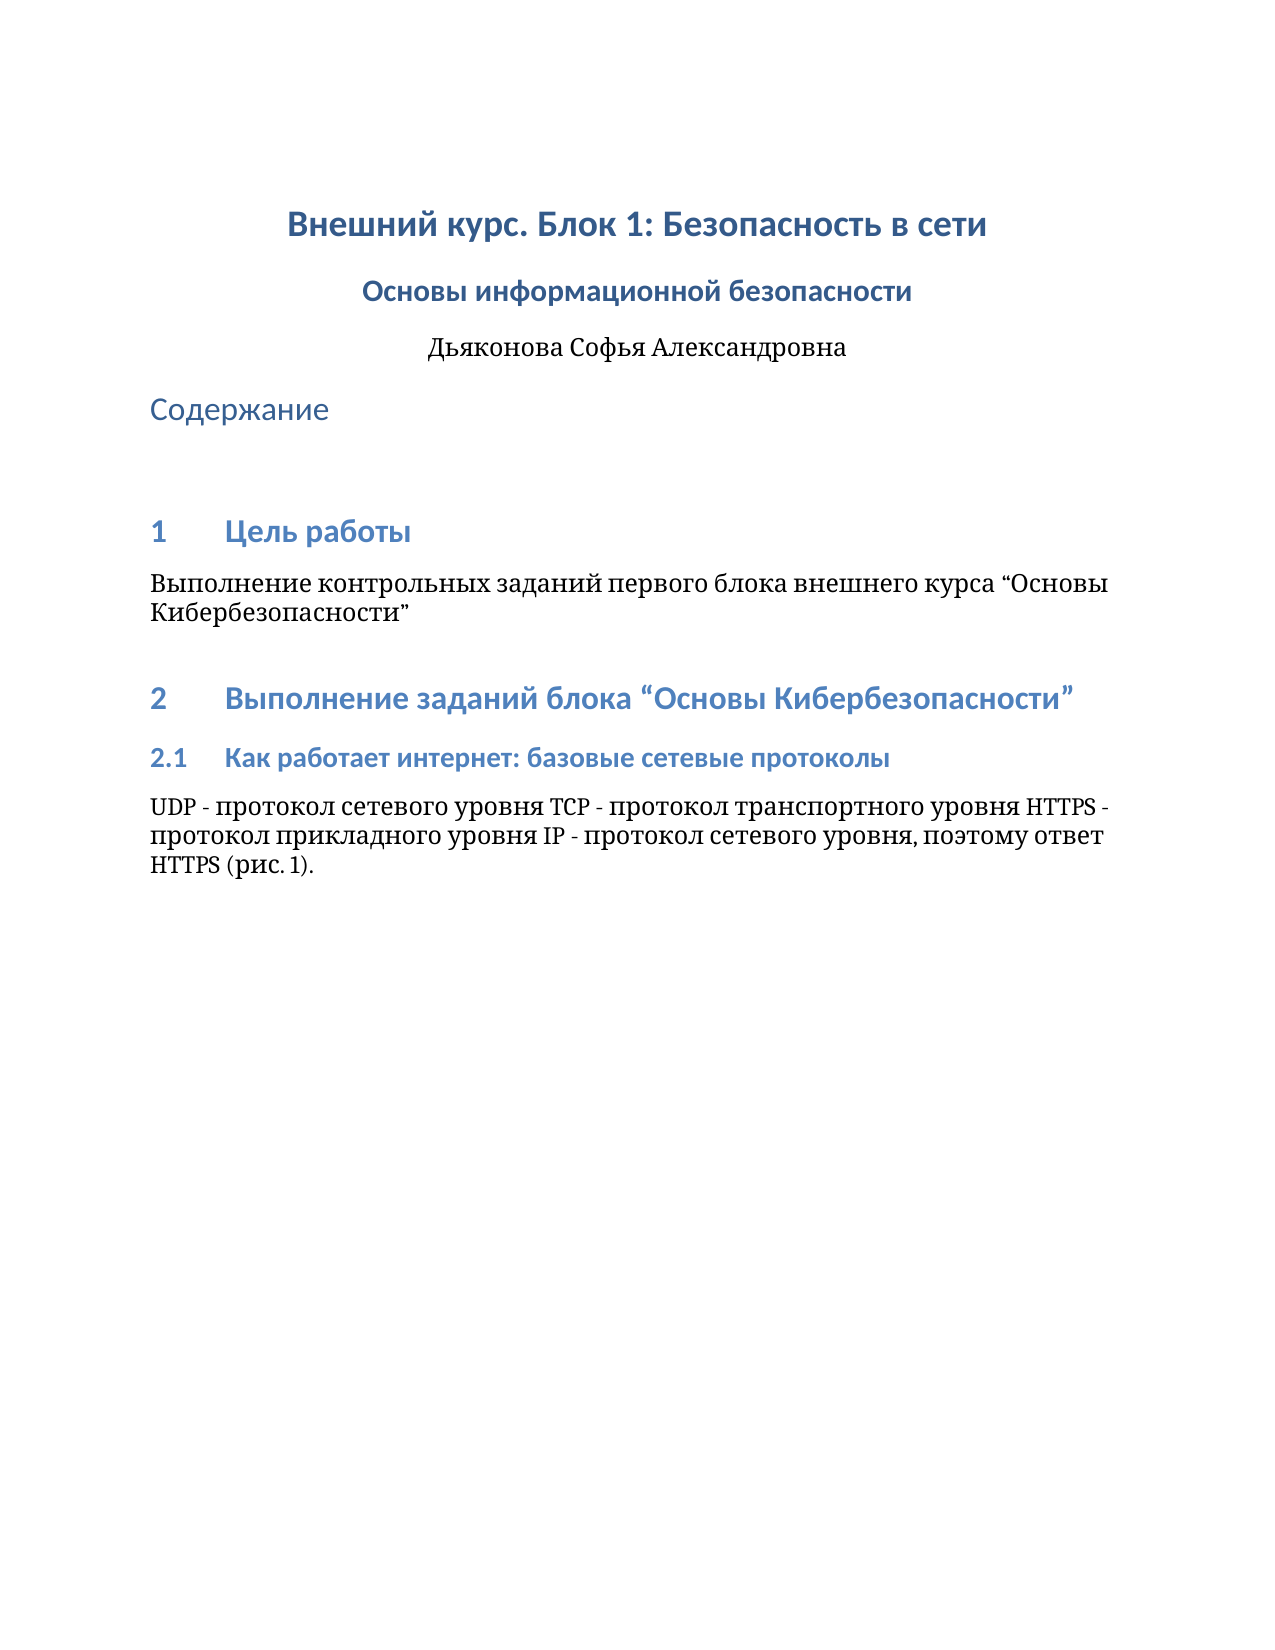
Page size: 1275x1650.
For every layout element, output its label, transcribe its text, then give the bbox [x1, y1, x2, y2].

text Дьяконова Софья Александровна [150, 334, 1125, 363]
text UDP - протокол сетевого уровня TCP - протокол транспортного уровня HTTPS - протокол прикладного уровня IP - протокол сетевого уровня, поэтому ответ HTTPS (рис. 1). [150, 793, 1125, 879]
text Выполнение контрольных заданий первого блока внешнего курса “Основы Кибербезопасности” [150, 570, 1125, 627]
subtitle 1 Цель работы [150, 510, 1125, 551]
title Внешний курс. Блок 1: Безопасность в сети [150, 200, 1125, 246]
subtitle Основы информационной безопасности [150, 271, 1125, 309]
subtitle 2.1 Как работает интернет: базовые сетевые протоколы [150, 739, 1125, 774]
subtitle 2 Выполнение заданий блока “Основы Кибербезопасности” [150, 677, 1125, 718]
